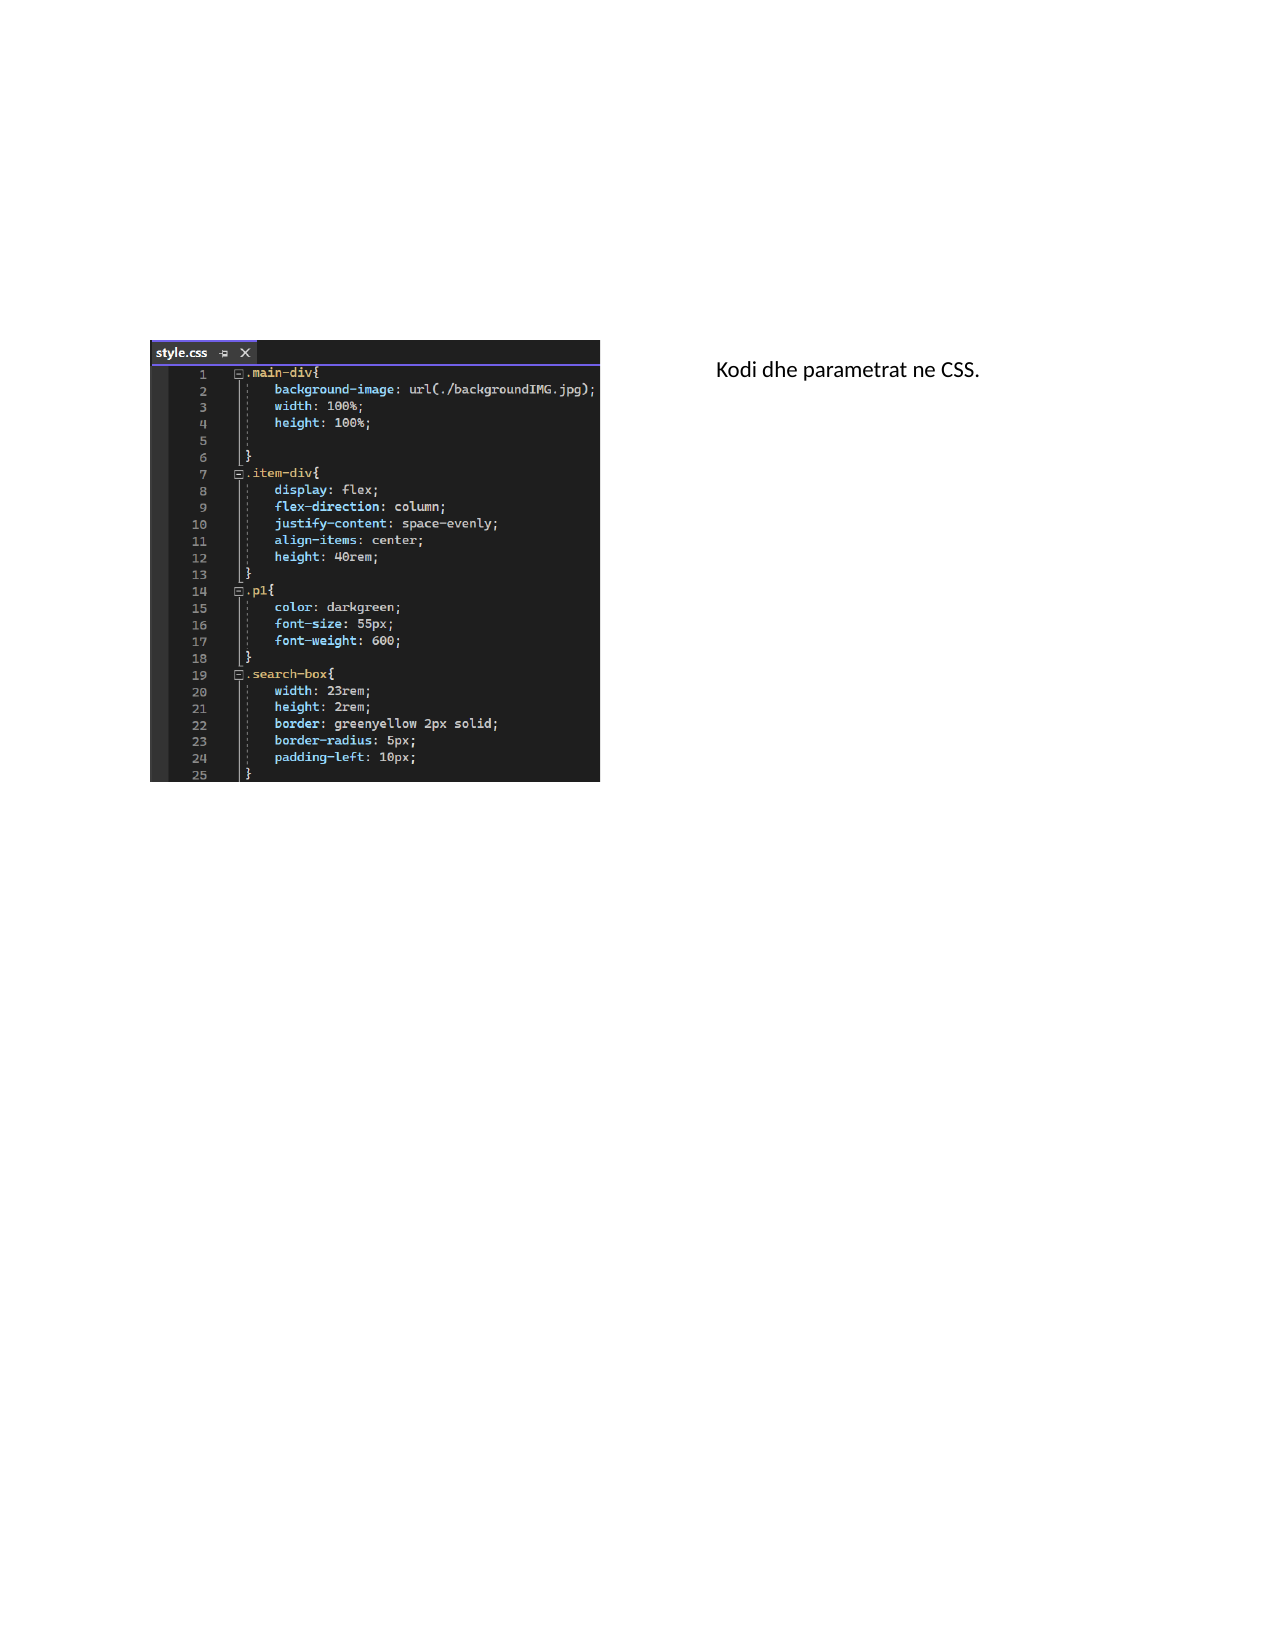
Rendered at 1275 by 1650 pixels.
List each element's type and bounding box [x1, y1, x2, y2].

picture [150, 340, 600, 782]
